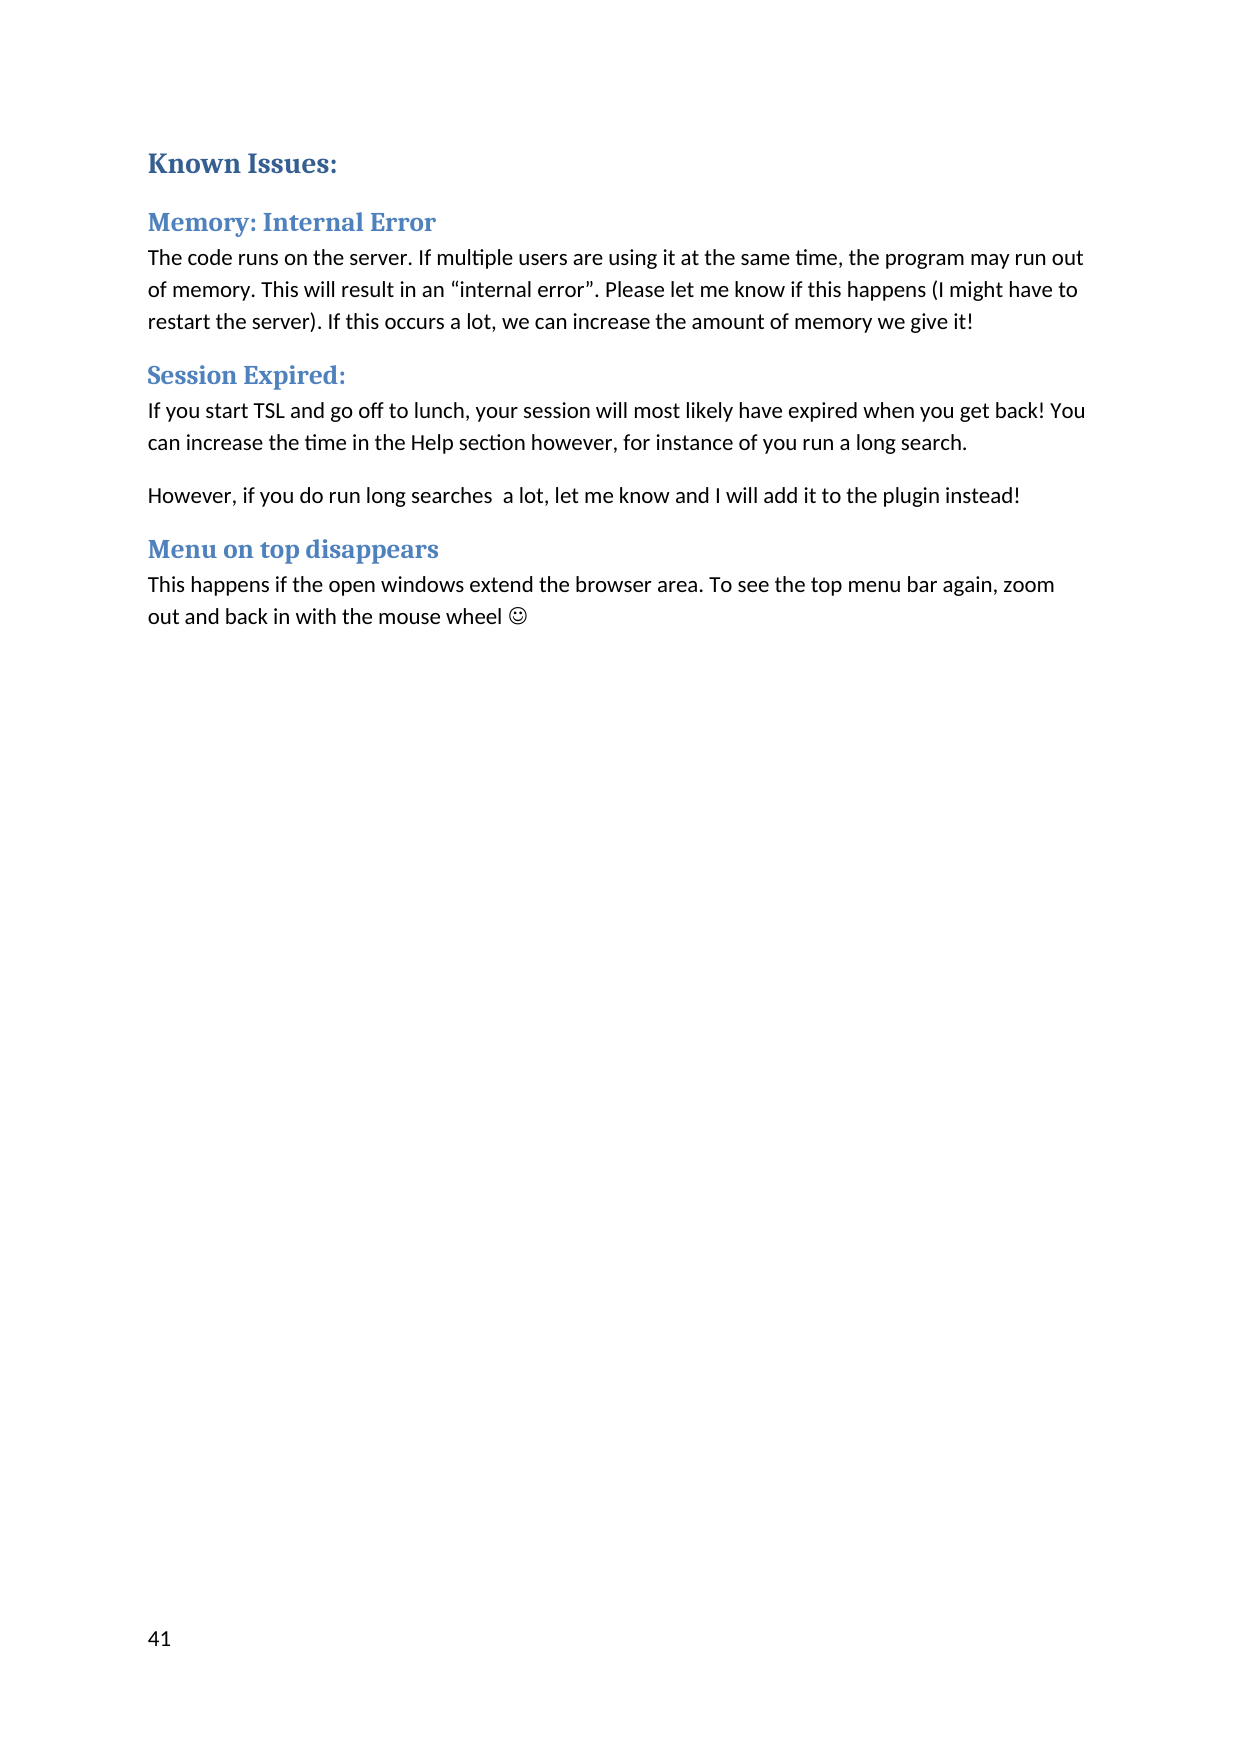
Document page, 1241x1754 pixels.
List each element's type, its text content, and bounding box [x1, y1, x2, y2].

subtitle Memory: Internal Error [148, 207, 1093, 238]
subtitle Menu on top disappears [148, 534, 1093, 565]
text This happens if the open windows extend the browser area. To see the top menu bar again, zoom out and back in with the mouse wheel [148, 570, 1093, 630]
subtitle Session Expired: [148, 360, 1093, 391]
text If you start TSL and go off to lunch, your session will most likely have expired when you get back! You can increase the time in the Help section however, for instance of you run a long search. [148, 396, 1093, 456]
subtitle Known Issues: [148, 148, 1093, 181]
text However, if you do run long searches a lot, let me know and I will add it to the plugin instead! [148, 481, 1093, 509]
text The code runs on the server. If multiple users are using it at the same time, the program may run out of memory. This will result in an “internal error”. Please let me know if this happens (I might have to restart the server). If this occurs a lot, we can increase the amount of memory we give it! [148, 243, 1093, 335]
